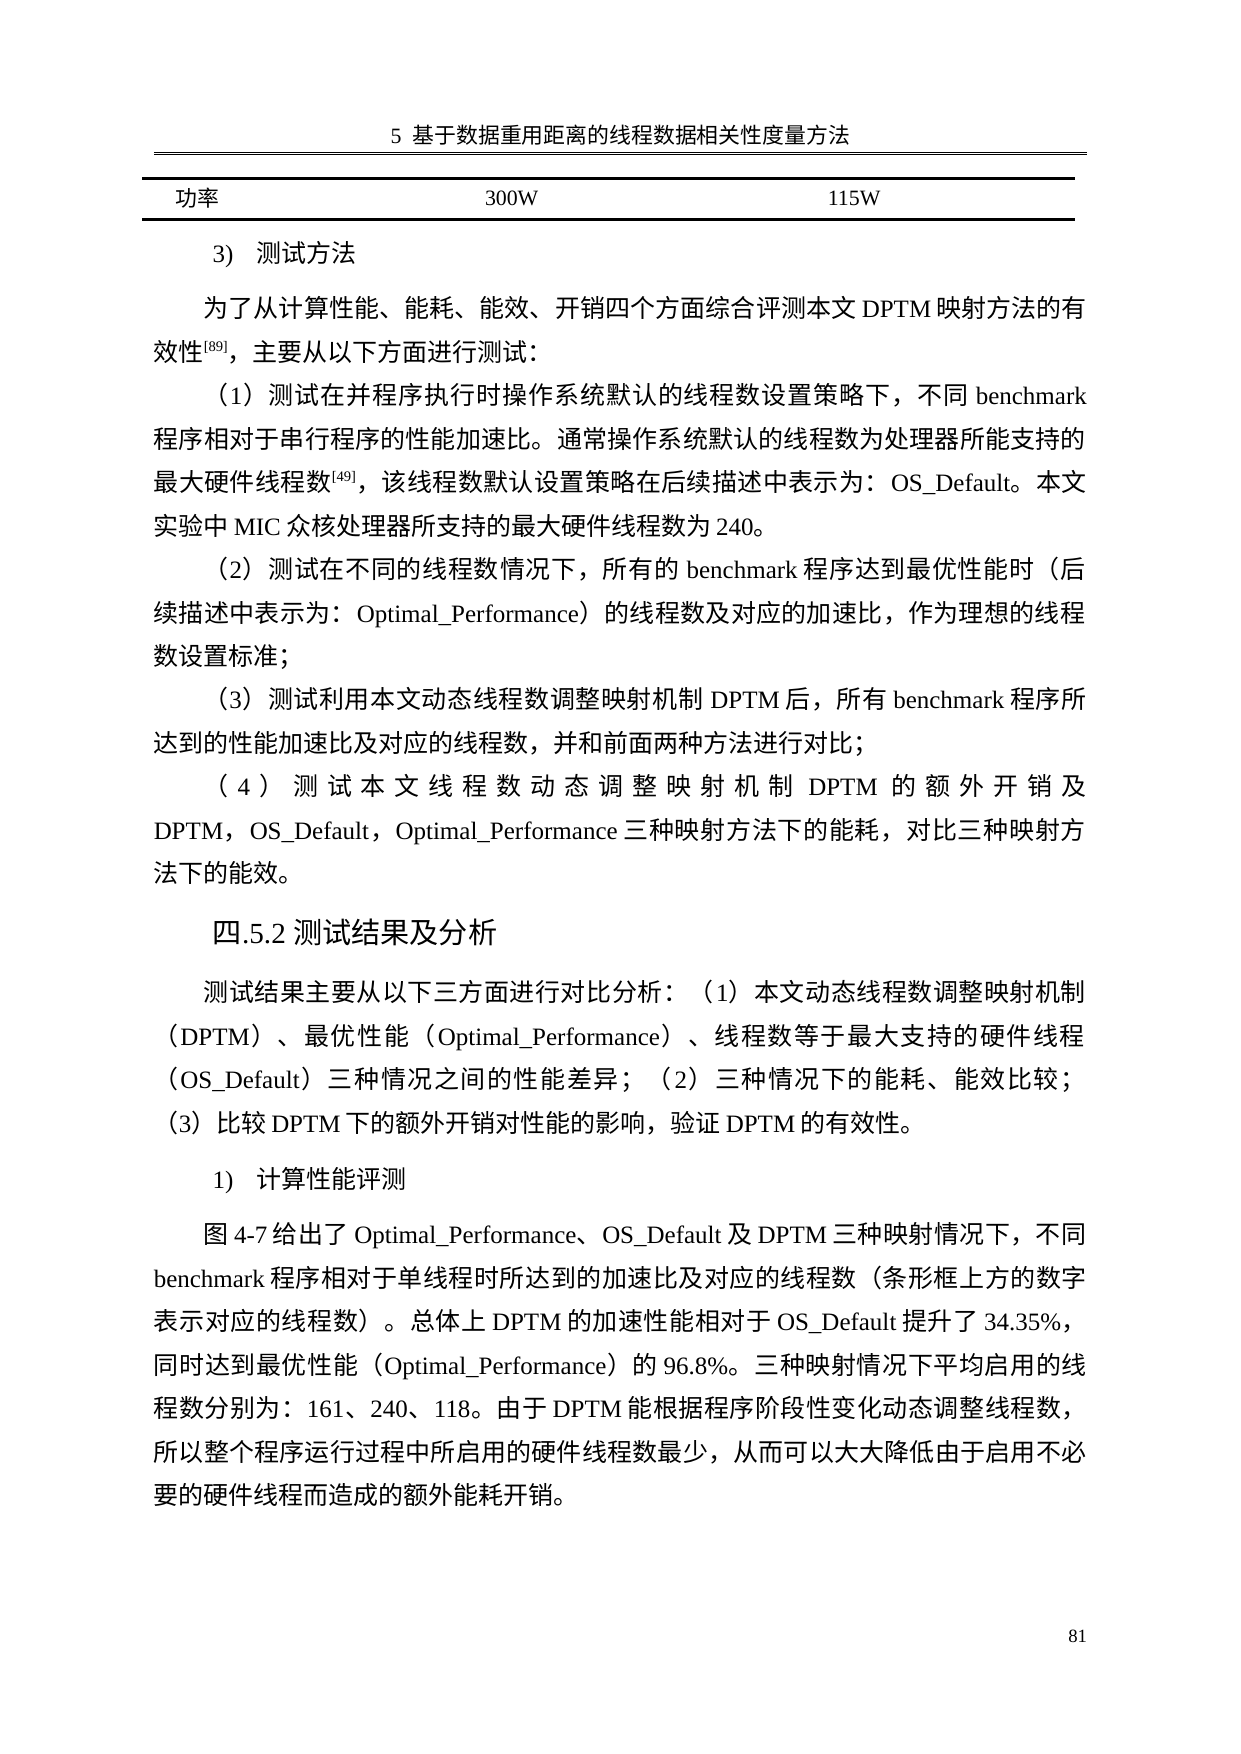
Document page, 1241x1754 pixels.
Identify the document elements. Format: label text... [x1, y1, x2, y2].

table_cell 115W [751, 180, 1075, 217]
text 图4-7给出了Optimal_Performance、OS_Default及DPTM三种映射情况下，不同benchmark程序相对于单线程时所达到的加速比及对应的线程数（条形框上方的数字表示对应的线程数）。总体上DPTM的加速性能相对于OS_Default提升了34.35%，同时达到最优性能（Optimal_Performance）的96.8%。三种映射情况下平均启用的线程数分别为：161、240、118。由于DPTM能根据程序阶段性变化动态调整线程数，所以整个程序运行过程中所启用的硬件线程数最少，从而可以大大降低由于启用不必要的硬件线程而造成的额外能耗开销。 [153, 1215, 1087, 1512]
subtitle 计算性能评测 [212, 1159, 1087, 1195]
subtitle 测试结果及分析 [213, 909, 1087, 952]
text 为了从计算性能、能耗、能效、开销四个方面综合评测本文DPTM映射方法的有效性[89]，主要从以下方面进行测试： [153, 289, 1087, 369]
table_cell 功率 [142, 180, 408, 217]
table_cell 300W [408, 180, 751, 217]
text （2）测试在不同的线程数情况下，所有的benchmark程序达到最优性能时（后续描述中表示为：Optimal_Performance）的线程数及对应的加速比，作为理想的线程数设置标准； [153, 549, 1087, 673]
subtitle 测试方法 [212, 233, 1087, 269]
text （3）测试利用本文动态线程数调整映射机制DPTM后，所有benchmark程序所达到的性能加速比及对应的线程数，并和前面两种方法进行对比； [153, 680, 1087, 759]
text 测试结果主要从以下三方面进行对比分析：（1）本文动态线程数调整映射机制（DPTM）、最优性能（Optimal_Performance）、线程数等于最大支持的硬件线程（OS_Default）三种情况之间的性能差异；（2）三种情况下的能耗、能效比较；（3）比较DPTM下的额外开销对性能的影响，验证DPTM的有效性。 [153, 973, 1087, 1139]
text （1）测试在并程序执行时操作系统默认的线程数设置策略下，不同benchmark程序相对于串行程序的性能加速比。通常操作系统默认的线程数为处理器所能支持的最大硬件线程数[49]，该线程数默认设置策略在后续描述中表示为：OS_Default。本文实验中MIC众核处理器所支持的最大硬件线程数为240。 [153, 376, 1087, 542]
text （4）测试本文线程数动态调整映射机制DPTM的额外开销及DPTM，OS_Default，Optimal_Performance三种映射方法下的能耗，对比三种映射方法下的能效。 [153, 767, 1087, 890]
